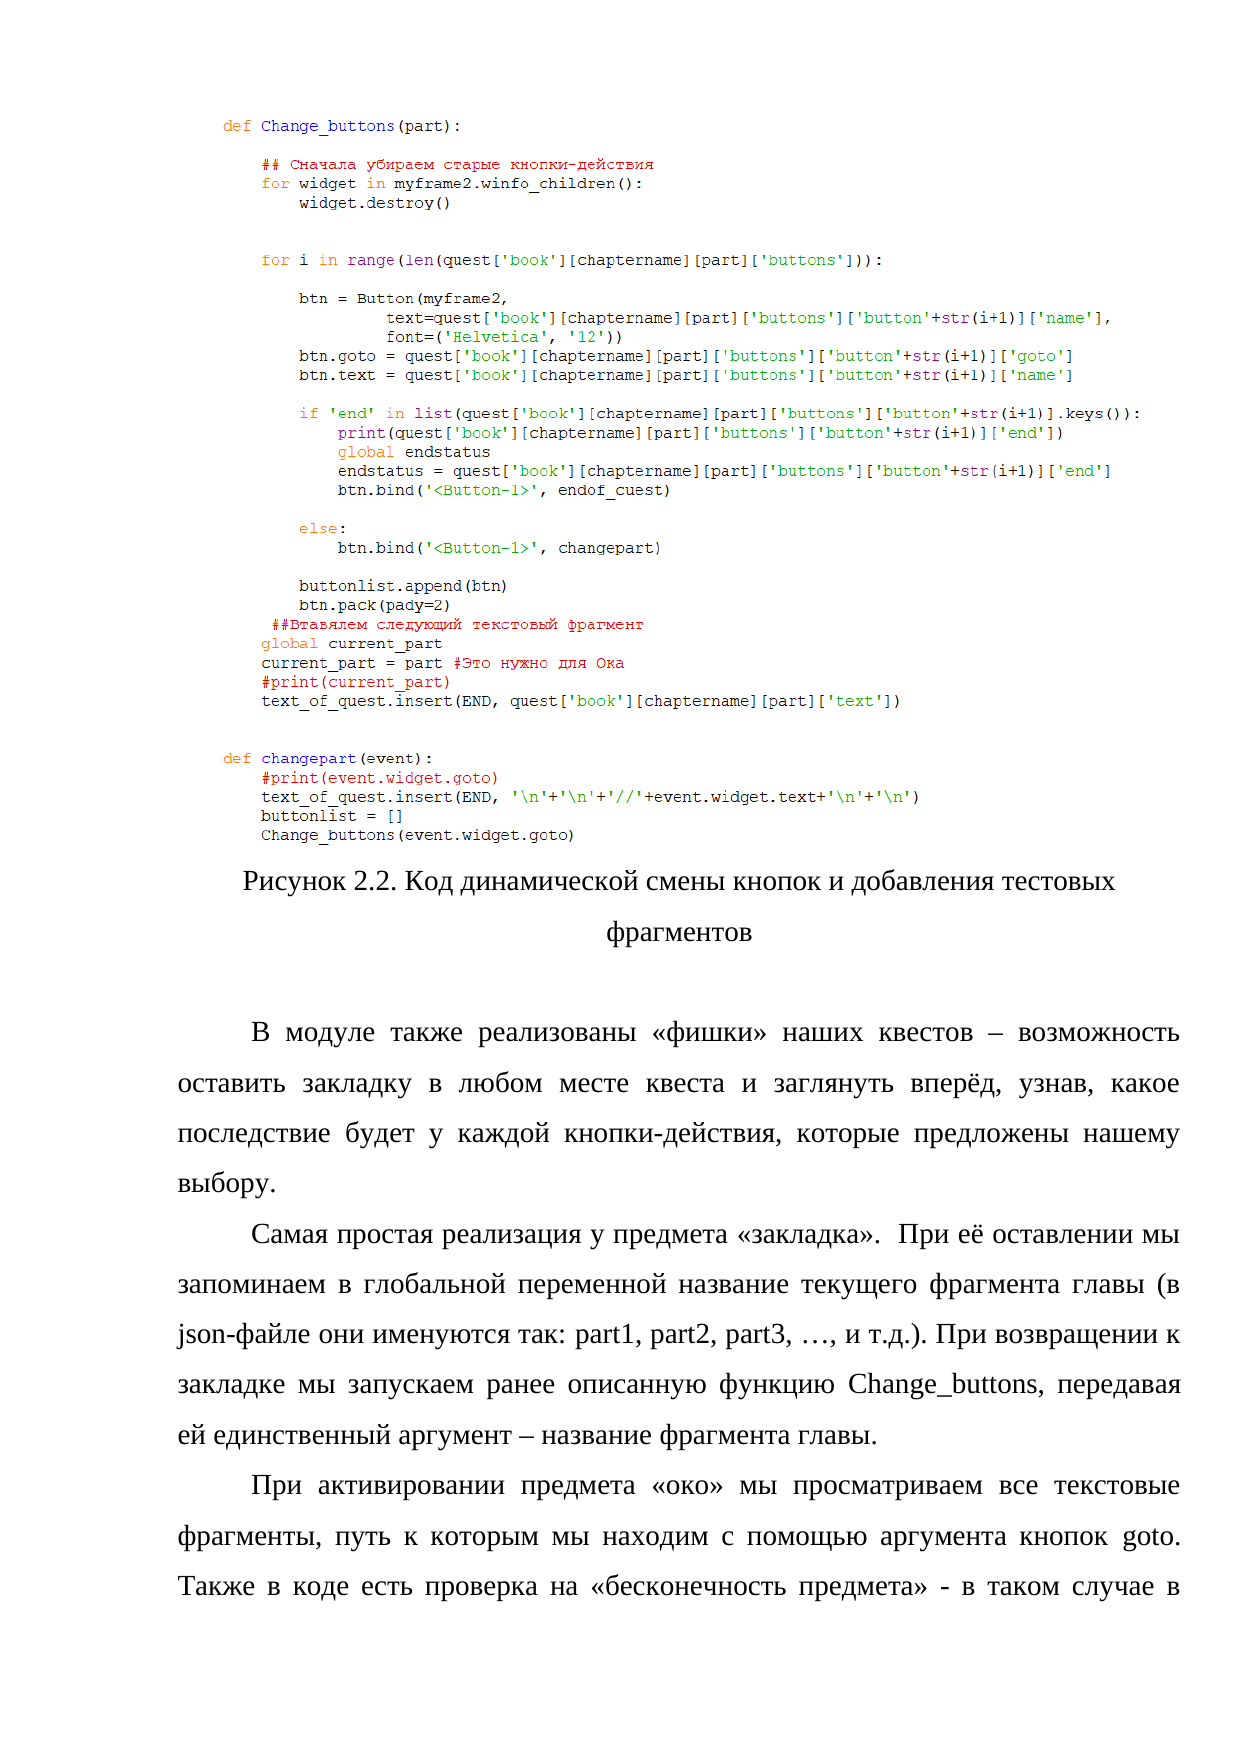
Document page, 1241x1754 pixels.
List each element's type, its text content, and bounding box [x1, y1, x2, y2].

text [177, 1467, 1181, 1601]
text В модуле также реализованы «фишки» наших квестов – возможность оставить закладку в любом месте квеста и заглянуть вперёд, узнав, какое последствие будет у каждой кнопки-действия, которые предложены нашему выбору. [177, 1014, 1181, 1199]
text Самая простая реализация у предмета «закладка». При её оставлении мы запоминаем в глобальной переменной название текущего фрагмента главы (в json-файле они именуются так: part1, part2, part3, …, и т.д.). При возвращении к закладке мы запускаем ранее описанную функцию Change_buttons, передавая ей единственный аргумент – название фрагмента главы. [177, 1216, 1181, 1451]
picture [212, 118, 1146, 847]
text Рисунок 2.2. Код динамической смены кнопок и добавления тестовых фрагментов [177, 863, 1181, 947]
